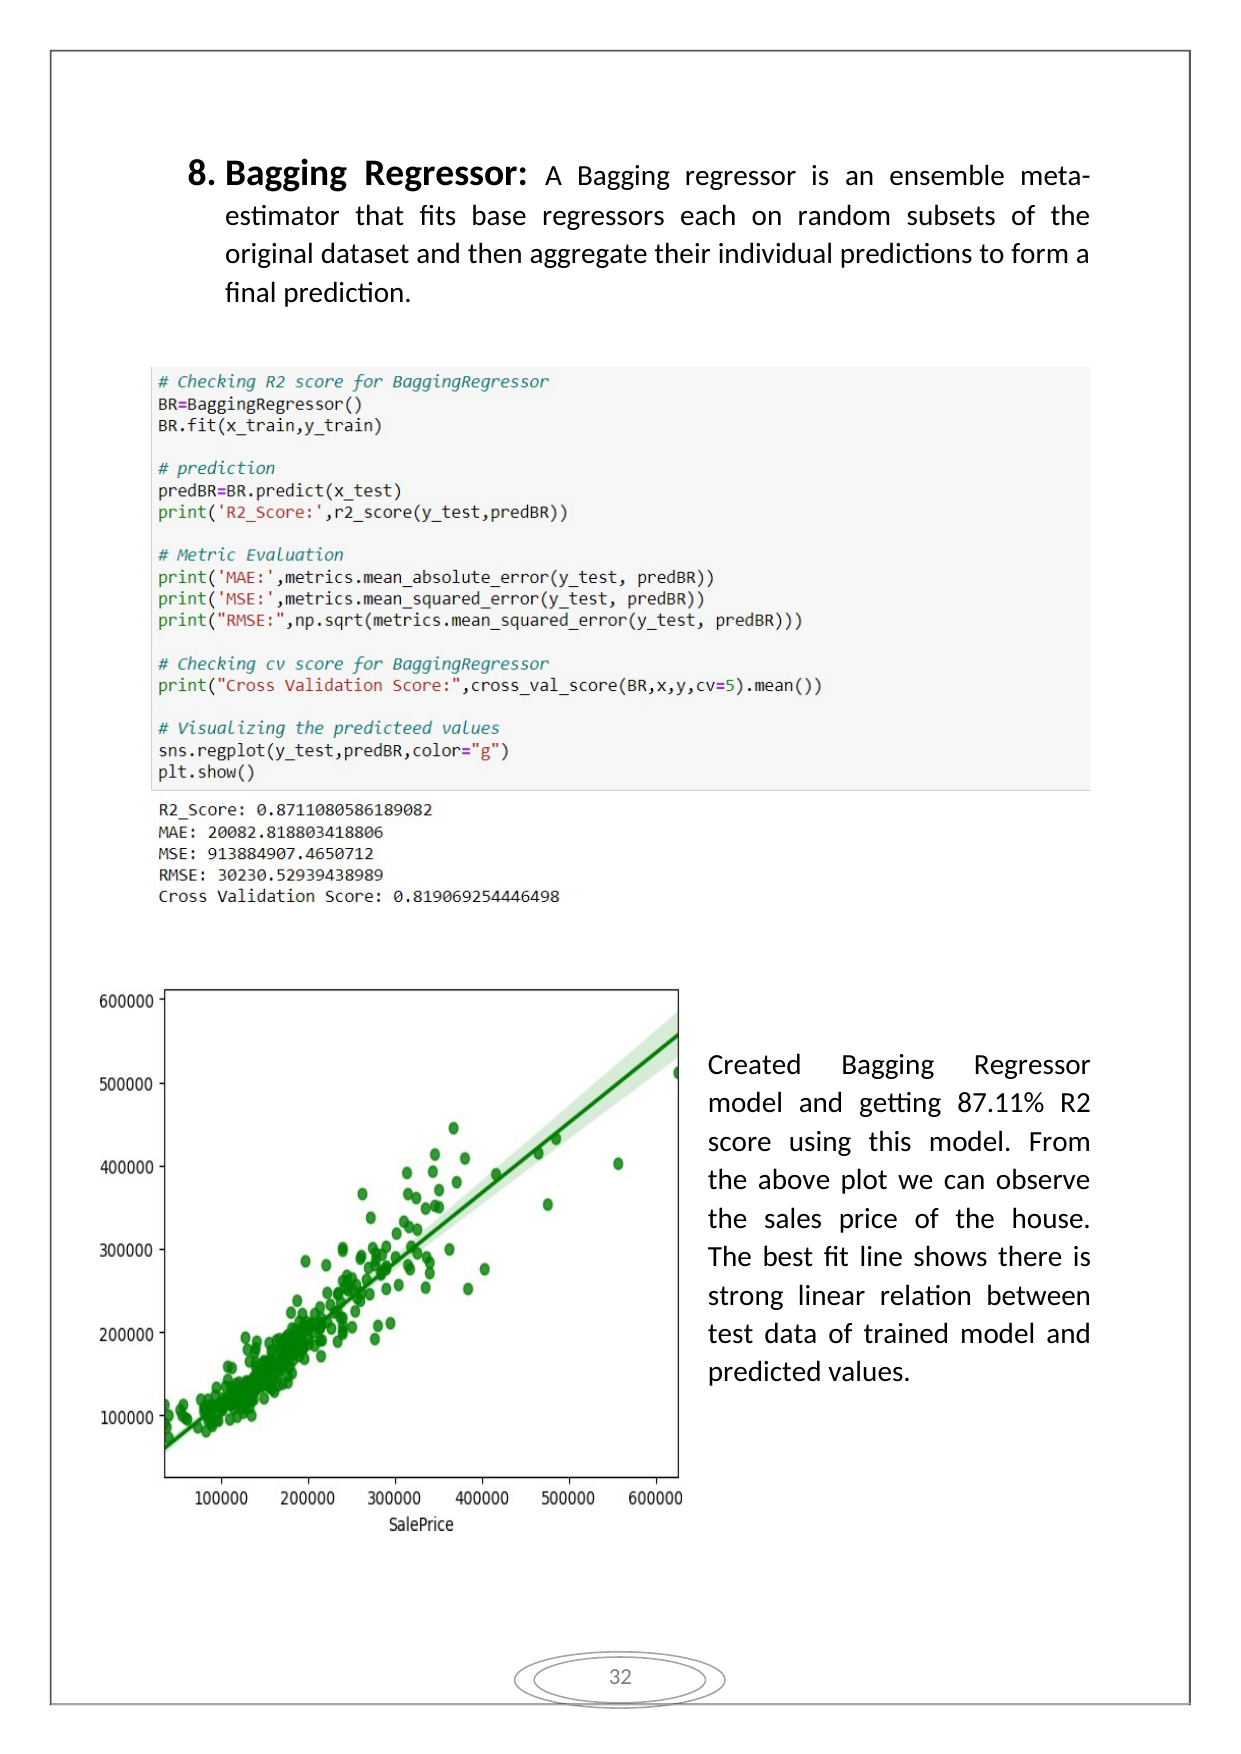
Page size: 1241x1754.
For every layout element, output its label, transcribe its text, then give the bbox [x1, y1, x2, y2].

picture [100, 988, 683, 1531]
text Created Bagging Regressor model and getting 87.11% R2 score using this model. From the above plot we can observe the sales price of the house. The best fit line shows there is strong linear relation between test data of trained model and predicted values. [708, 1046, 1091, 1389]
text 32 [420, 1662, 820, 1690]
list Bagging Regressor: A Bagging regressor is an ensemble meta- estimator that fits base regressors each on random subsets of the original dataset and then aggregate their individual predictions to form a final prediction. [187, 148, 1091, 309]
picture [151, 367, 1091, 902]
